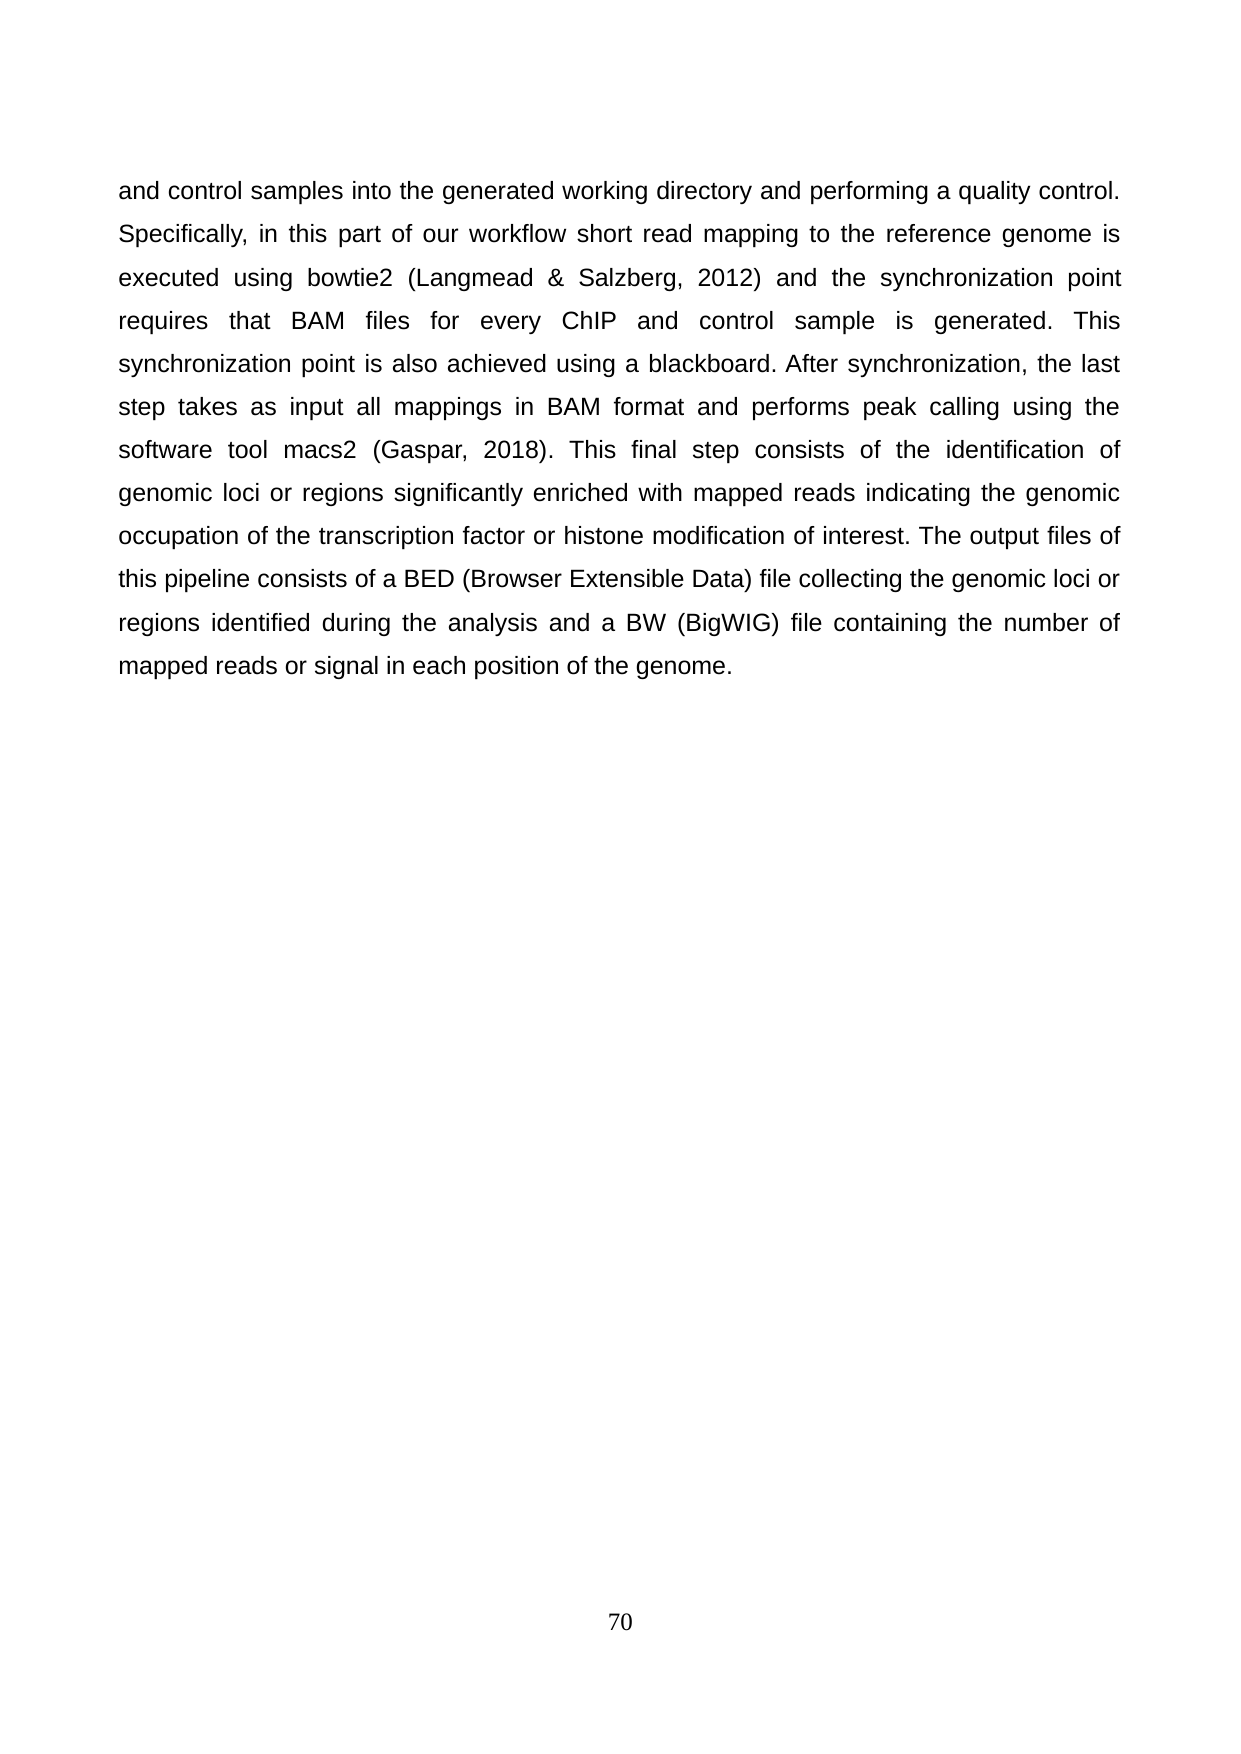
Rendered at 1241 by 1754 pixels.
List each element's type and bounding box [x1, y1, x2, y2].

text [118, 176, 1122, 679]
